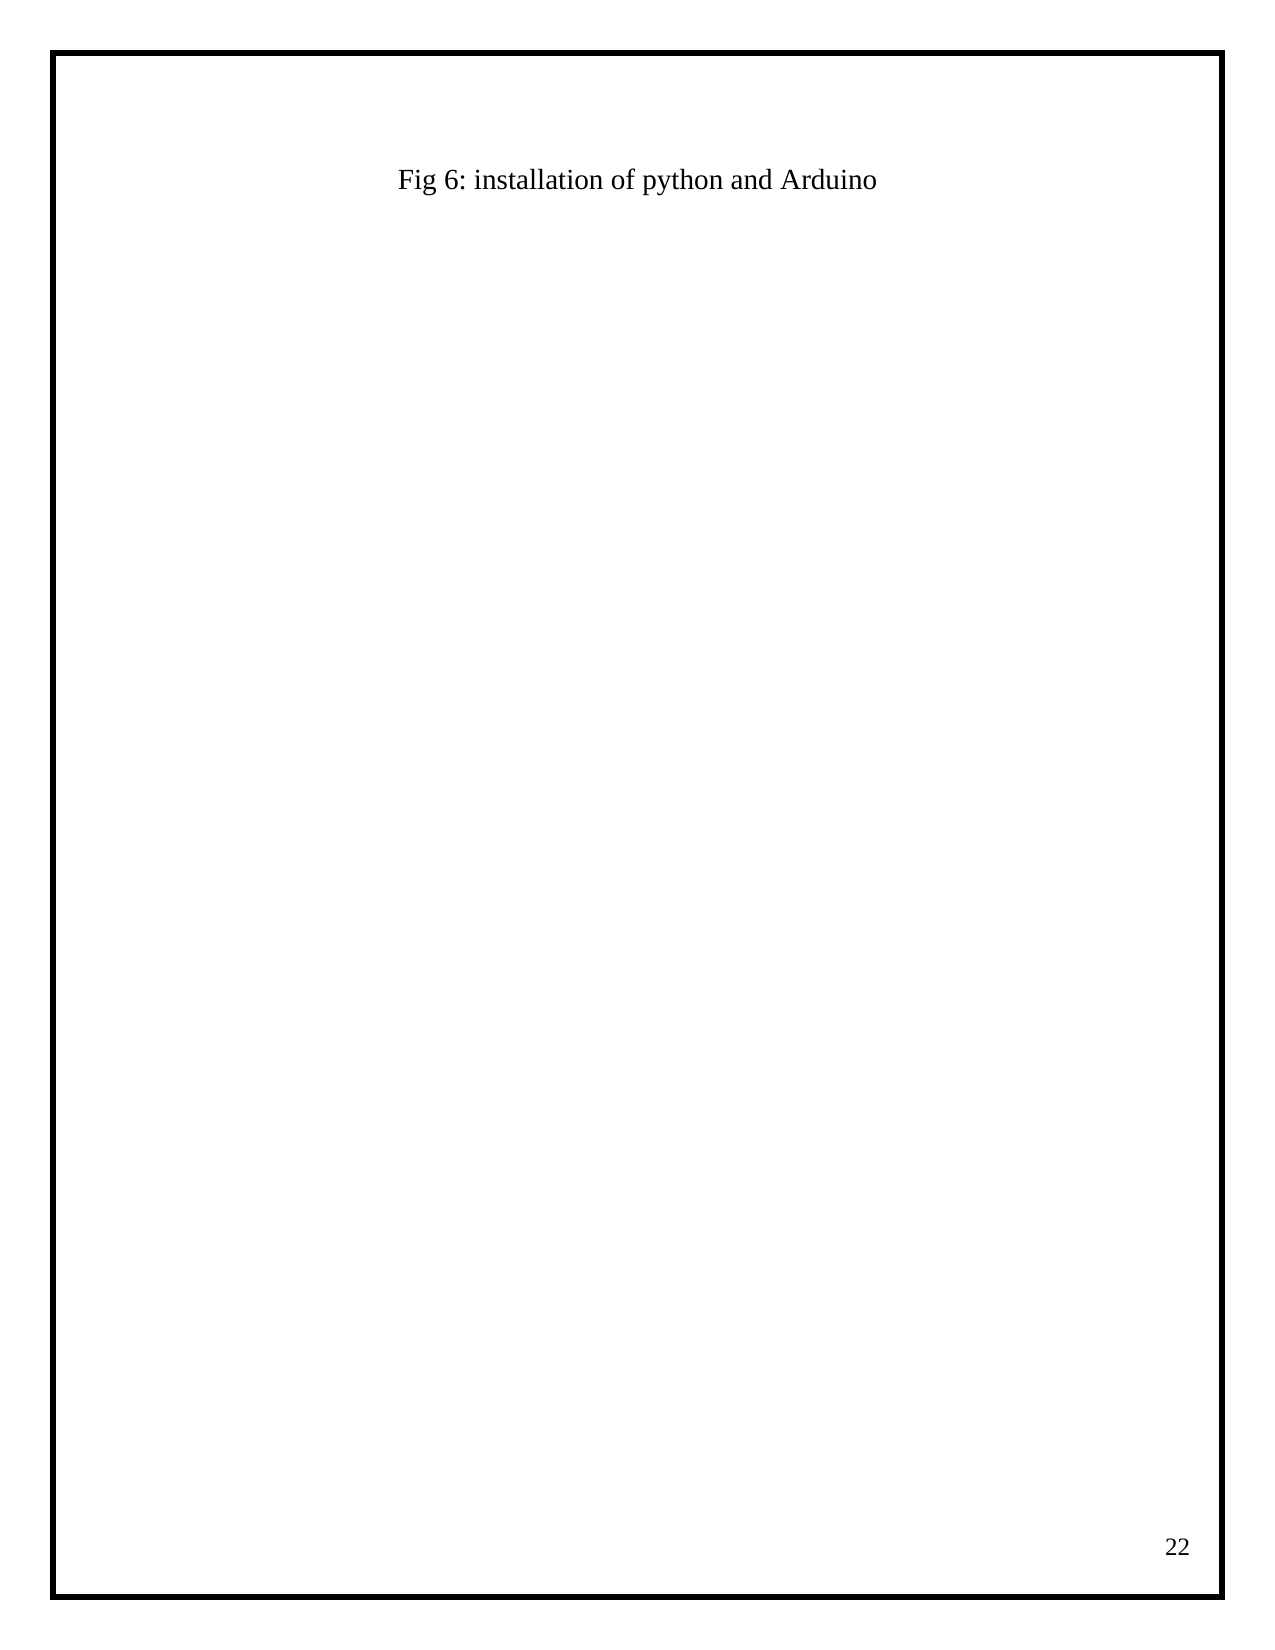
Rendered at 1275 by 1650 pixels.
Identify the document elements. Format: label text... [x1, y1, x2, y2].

text Fig 6: installation of python and Arduino [192, 162, 1083, 196]
